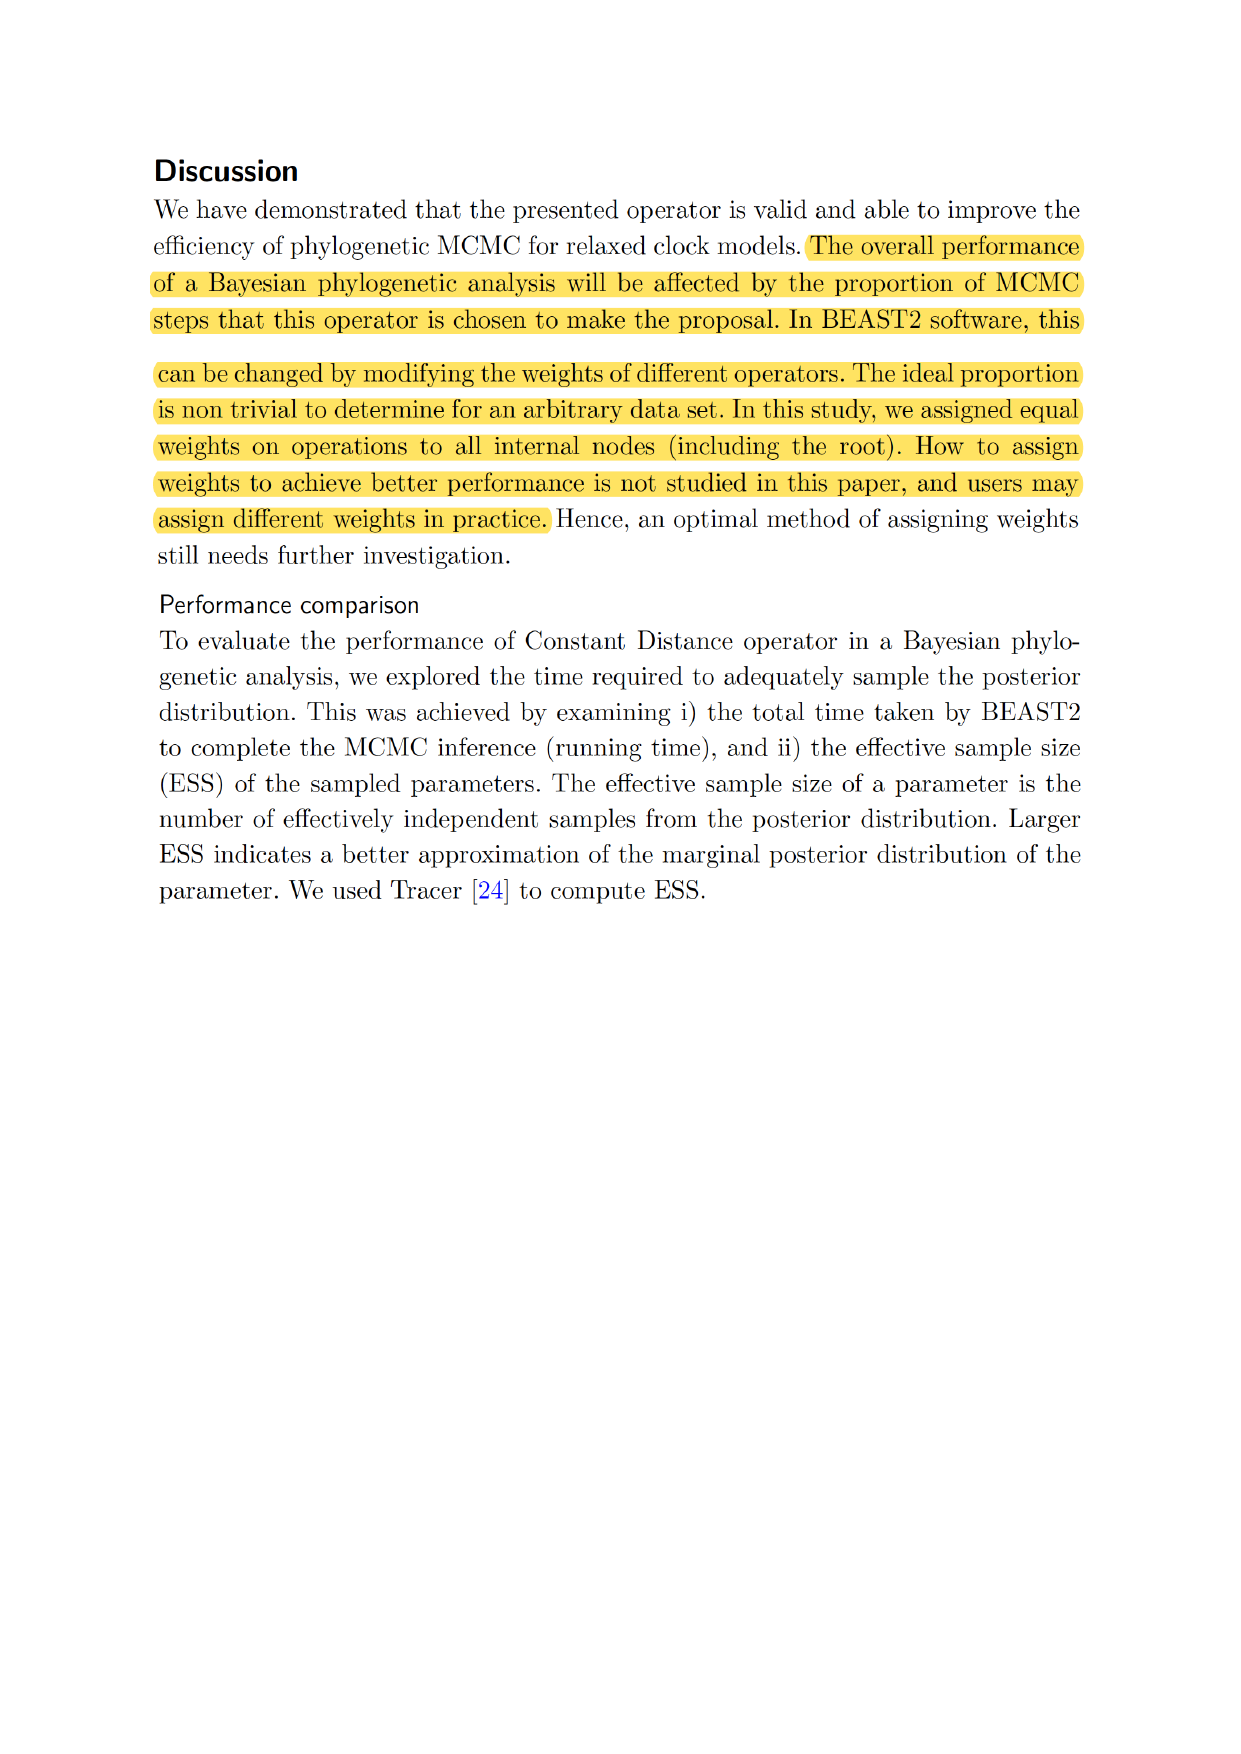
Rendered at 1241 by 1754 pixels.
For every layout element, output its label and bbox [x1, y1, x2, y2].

picture [150, 587, 1090, 910]
picture [150, 354, 1090, 573]
picture [150, 150, 1090, 339]
